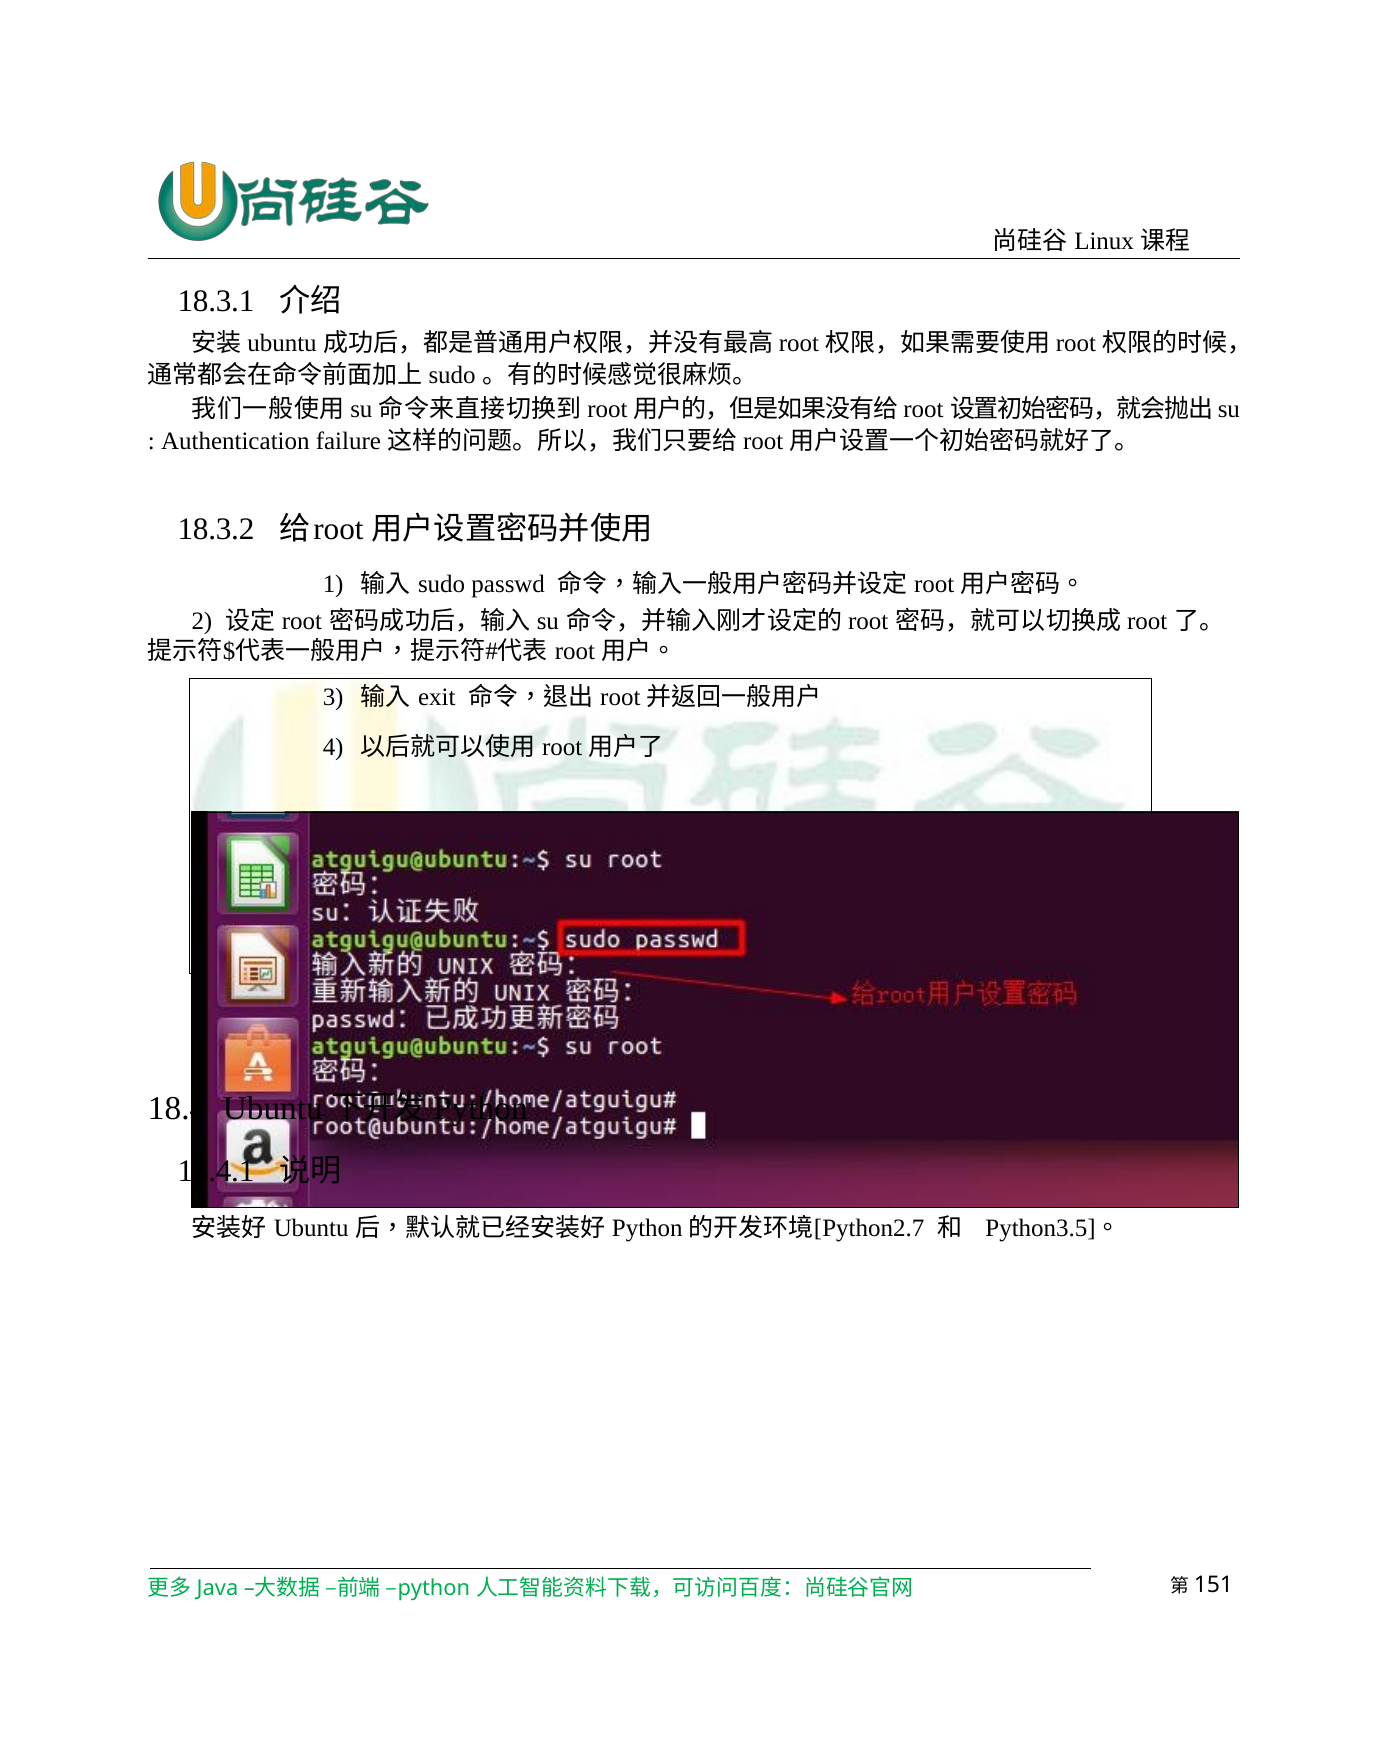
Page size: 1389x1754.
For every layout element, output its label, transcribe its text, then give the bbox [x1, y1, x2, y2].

list 设定 root 密码成功后，输入 su 命令，并输入刚才设定的 root 密码，就可以切换成 root 了。提示符$代表一般用户，提示符#代表 root 用户。 [148, 603, 1242, 667]
list 以后就可以使用 root 用户了 [279, 715, 1338, 766]
subtitle Ubuntu 下开发 Python [148, 1072, 1338, 1131]
subtitle 给 root 用户设置密码并使用 [177, 487, 1338, 552]
picture [192, 813, 1238, 1072]
picture [147, 153, 436, 249]
text 安装 ubuntu 成功后，都是普通用户权限，并没有最高 root 权限，如果需要使用 root 权限的时候， 通常都会在命令前面加上 sudo 。有的时候感觉很麻烦。 [148, 325, 1254, 391]
picture [190, 679, 1239, 973]
list 输入 sudo passwd 命令，输入一般用户密码并设定 root 用户密码。 [279, 552, 1338, 602]
text 我们一般使用su 命令来直接切换到root 用户的，但是如果没有给root 设置初始密码，就会抛出 su : Authentication failure 这样的问题。所以，我们只要给 root 用户设置一个初始密码就好了。 [148, 391, 1242, 457]
subtitle 说明 [177, 1131, 1338, 1194]
subtitle 介绍 [177, 266, 1338, 323]
list 输入 exit 命令，退出 root 并返回一般用户 [279, 667, 1338, 715]
text 安装好 Ubuntu 后，默认就已经安装好 Python 的开发环境[Python2.7 和 Python3.5]。 [191, 1194, 1338, 1246]
